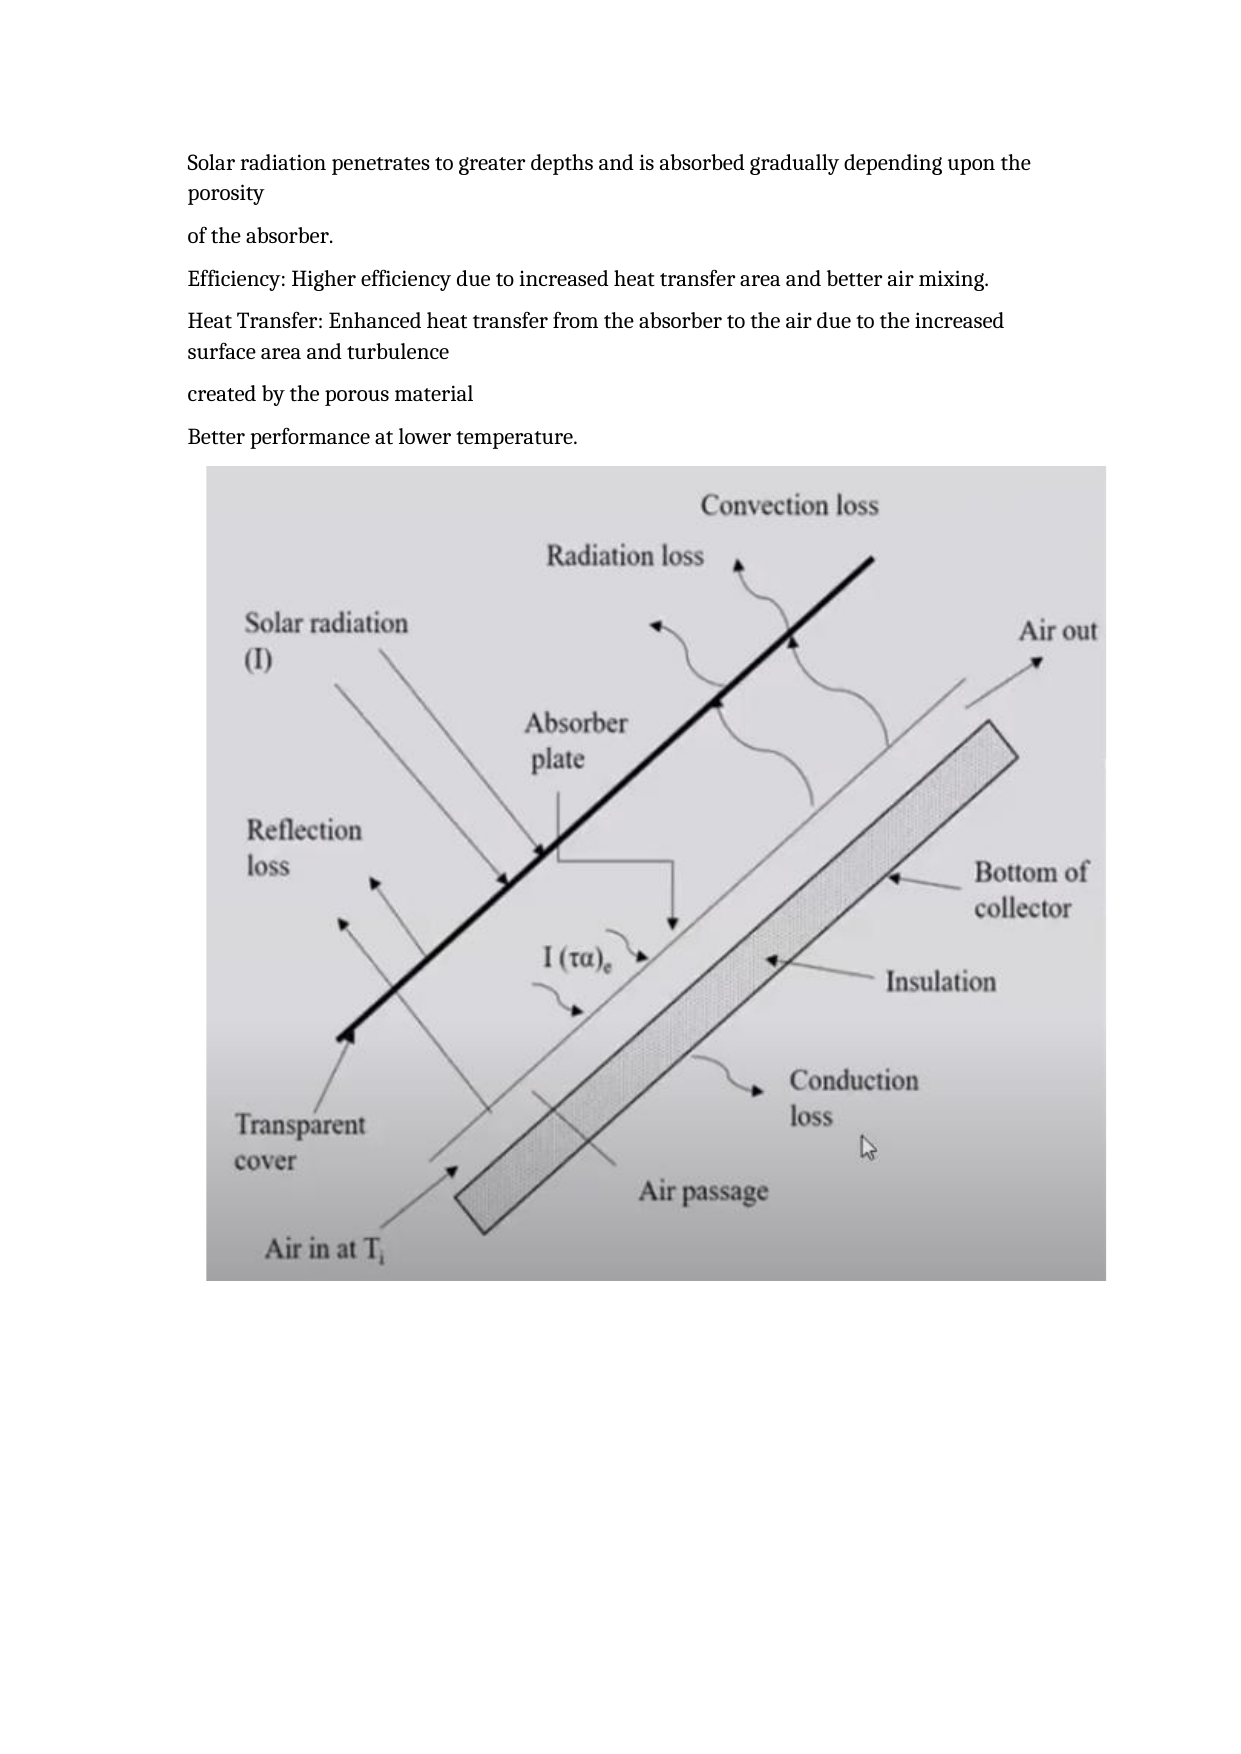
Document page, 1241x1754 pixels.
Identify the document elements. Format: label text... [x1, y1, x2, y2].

text created by the porous material [187, 381, 1053, 408]
text Efficiency: Higher efficiency due to increased heat transfer area and better air mixing. [187, 266, 1053, 292]
text Heat Transfer: Enhanced heat transfer from the absorber to the air due to the increased surface area and turbulence [187, 308, 1053, 365]
text Solar radiation penetrates to greater depths and is absorbed gradually depending upon the porosity [187, 150, 1053, 207]
picture [206, 466, 1107, 1281]
text Better performance at lower temperature. [187, 424, 1053, 450]
text of the absorber. [187, 223, 1053, 249]
